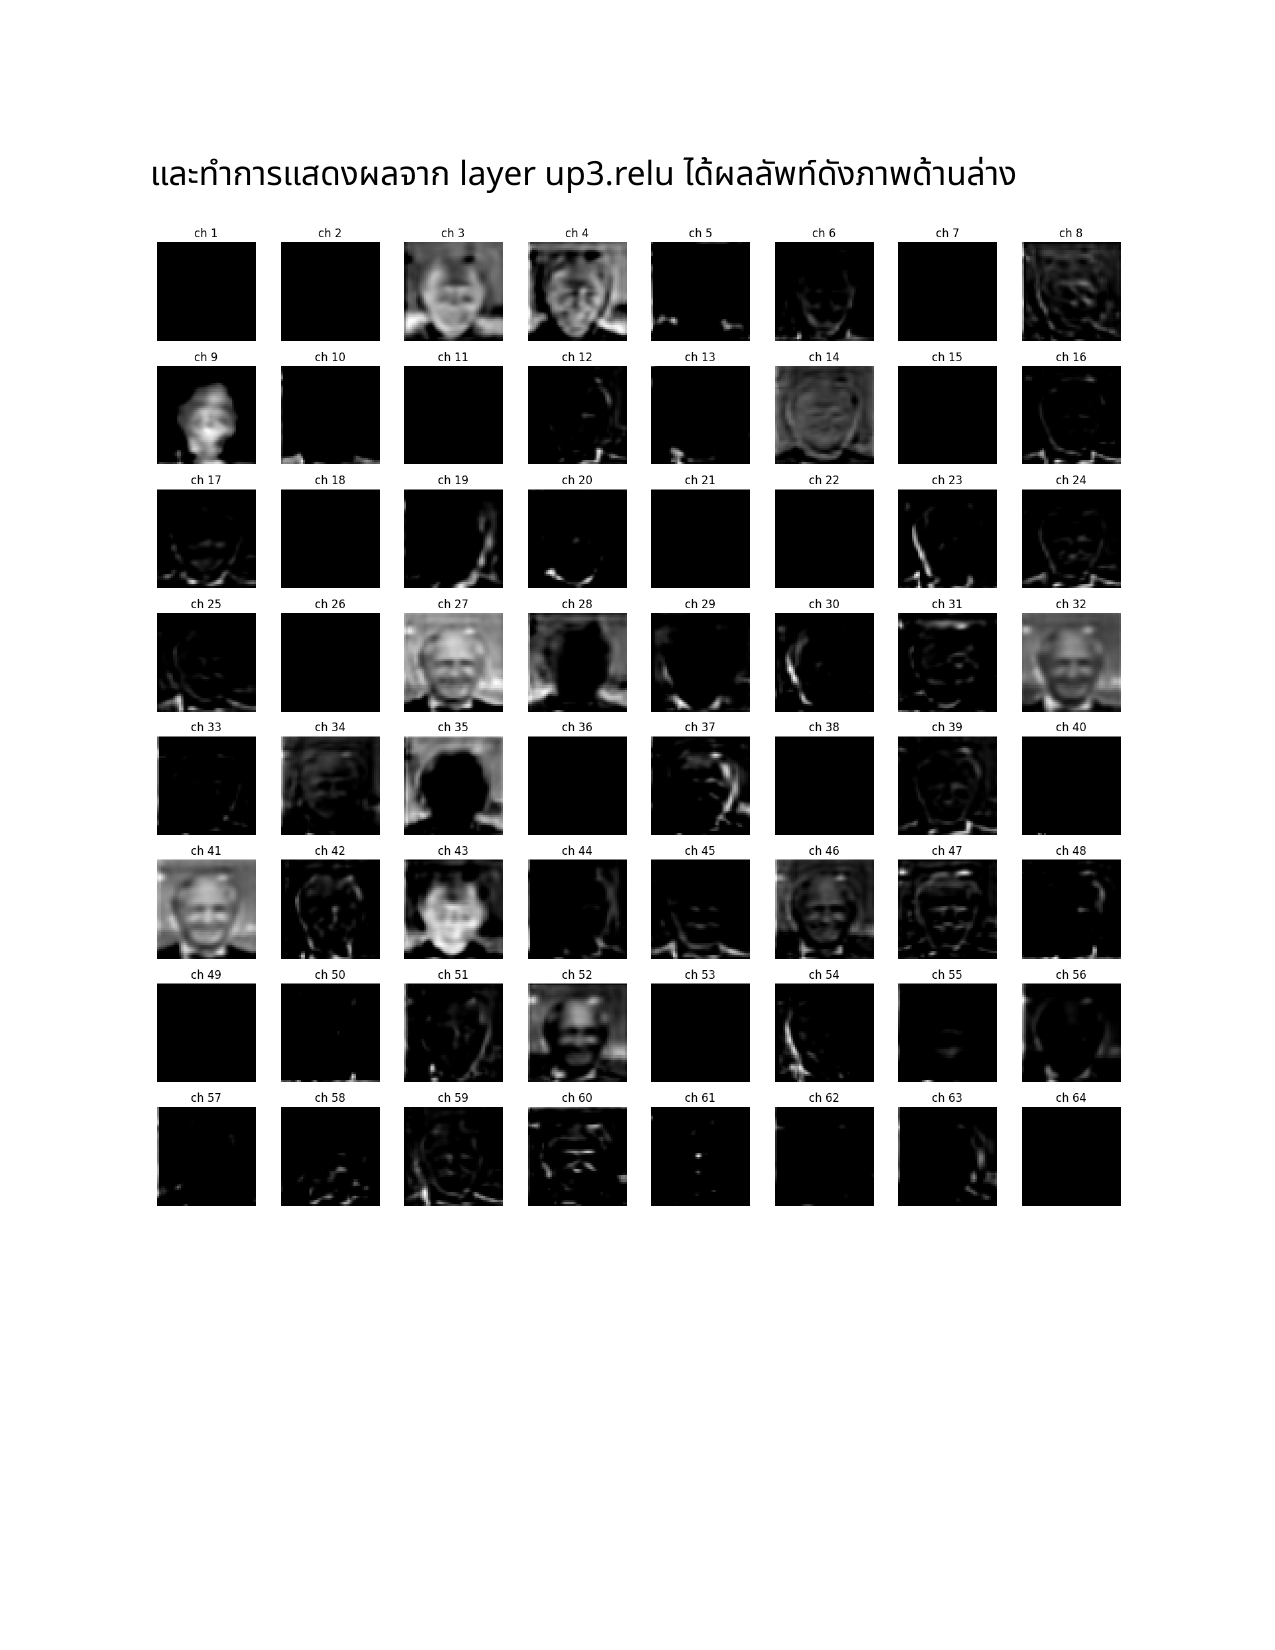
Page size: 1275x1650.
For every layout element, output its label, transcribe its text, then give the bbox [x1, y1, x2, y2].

text และทำการแสดงผลจาก layer up3.relu ได้ผลลัพท์ดังภาพด้านล่าง [150, 150, 1125, 201]
picture [150, 221, 1125, 1212]
